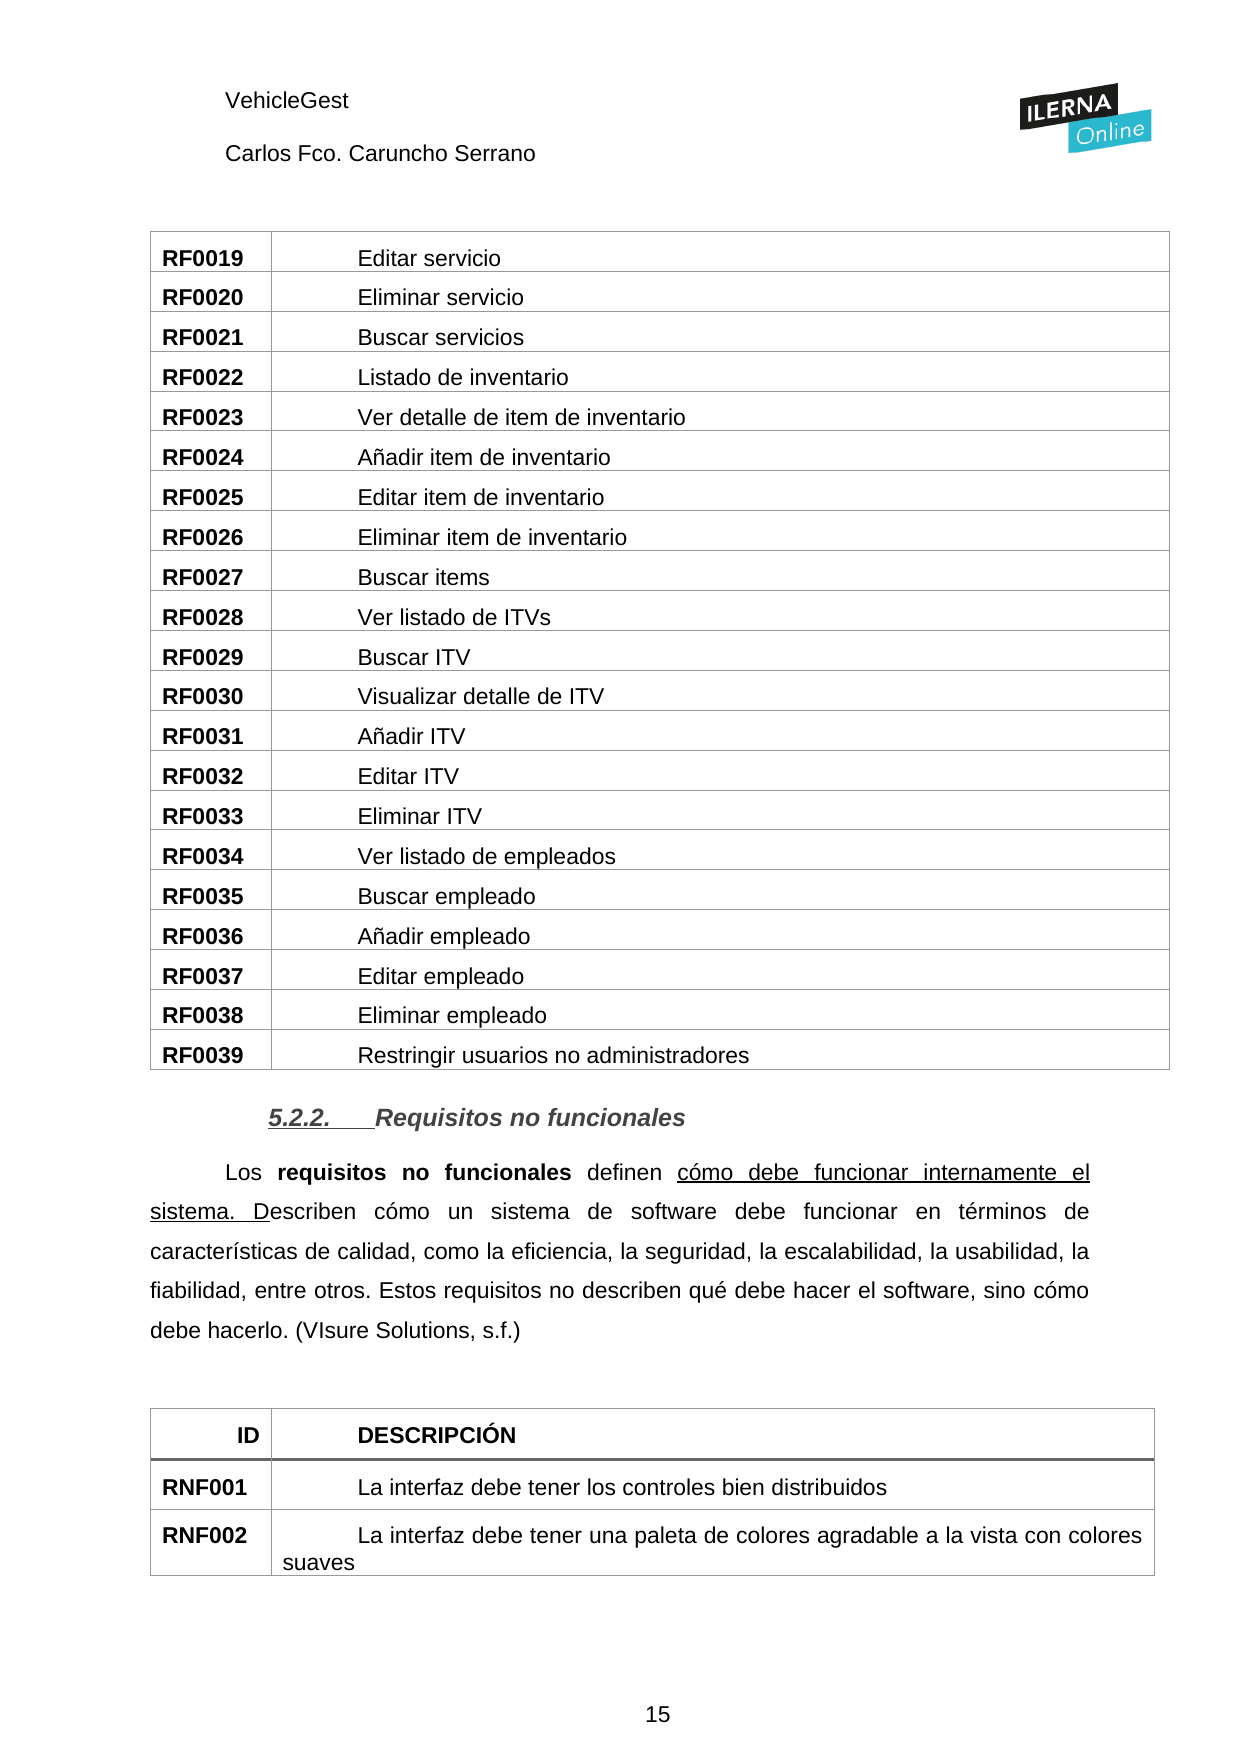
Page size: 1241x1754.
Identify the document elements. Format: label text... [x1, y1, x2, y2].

table_cell [151, 471, 271, 510]
table_cell [151, 232, 271, 271]
table_cell Eliminar ITV [272, 791, 1169, 829]
table_cell Visualizar detalle de ITV [272, 671, 1169, 710]
table_cell [151, 870, 271, 909]
table_cell [151, 910, 271, 949]
table_cell [151, 431, 271, 470]
table_cell Añadir empleado [272, 910, 1169, 949]
table_cell [151, 671, 271, 710]
table_cell [151, 392, 271, 430]
table_header DESCRIPCIÓN [272, 1409, 1154, 1458]
table_cell Ver listado de empleados [272, 830, 1169, 869]
table_cell Editar servicio [272, 232, 1169, 271]
table_cell Listado de inventario [272, 352, 1169, 391]
subtitle Requisitos no funcionales [268, 1103, 1090, 1132]
table_cell Buscar items [272, 551, 1169, 590]
table_cell Añadir item de inventario [272, 431, 1169, 470]
table_cell Editar empleado [272, 950, 1169, 989]
table_cell [151, 830, 271, 869]
picture [1020, 83, 1152, 153]
table_cell La interfaz debe tener una paleta de colores agradable a la vista con colores suaves [272, 1510, 1154, 1575]
table_cell [151, 791, 271, 829]
table_cell Editar ITV [272, 751, 1169, 789]
table_cell Editar item de inventario [272, 471, 1169, 510]
table_cell Ver detalle de item de inventario [272, 392, 1169, 430]
text Los requisitos no funcionales definen cómo debe funcionar internamente el sistema. Describen cómo un sistema de software debe funcionar en términos de características de calidad, como la eficiencia, la seguridad, la escalabilidad, la usabilidad, la fiabilidad, entre otros. Estos requisitos no describen qué debe hacer el software, sino cómo debe hacerlo. [150, 1159, 1090, 1343]
table_cell Ver listado de ITVs [272, 591, 1169, 630]
table_cell Restringir usuarios no administradores [272, 1030, 1169, 1069]
table_cell La interfaz debe tener los controles bien distribuidos [272, 1461, 1154, 1508]
table_cell Añadir ITV [272, 711, 1169, 749]
table_cell Eliminar empleado [272, 990, 1169, 1029]
table_cell [151, 551, 271, 590]
table_cell [151, 352, 271, 391]
table_cell Buscar servicios [272, 312, 1169, 351]
table_cell [151, 950, 271, 989]
table_cell [151, 272, 271, 311]
table_cell Buscar ITV [272, 631, 1169, 670]
table_cell [151, 511, 271, 550]
table_cell [151, 1030, 271, 1069]
table_header ID [151, 1409, 271, 1458]
table_cell [151, 312, 271, 351]
table_cell [151, 1510, 271, 1575]
table_cell Eliminar servicio [272, 272, 1169, 311]
table_cell [151, 1461, 271, 1508]
table_cell Buscar empleado [272, 870, 1169, 909]
table_cell Eliminar item de inventario [272, 511, 1169, 550]
table_cell [151, 631, 271, 670]
table_cell [151, 711, 271, 749]
table_cell [151, 990, 271, 1029]
table_cell [151, 591, 271, 630]
table_cell [151, 751, 271, 789]
